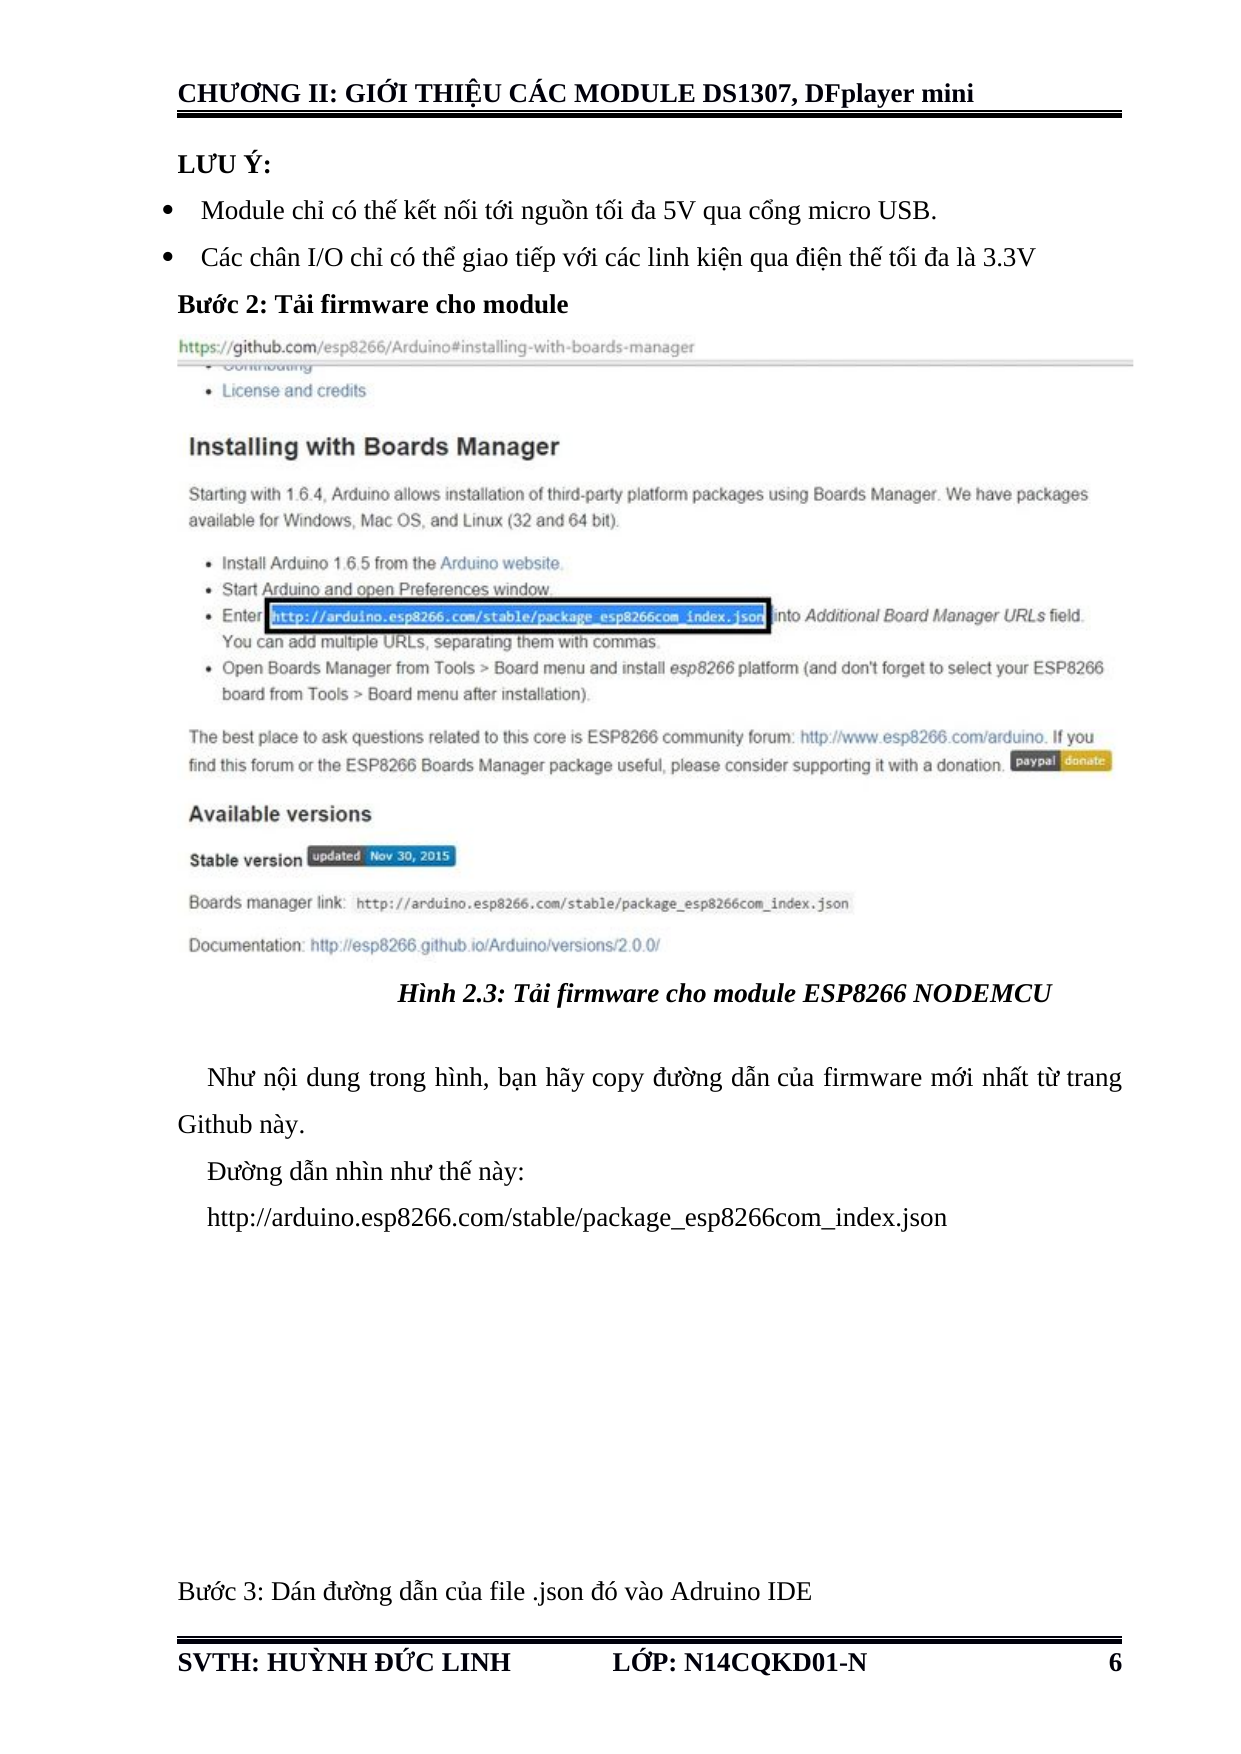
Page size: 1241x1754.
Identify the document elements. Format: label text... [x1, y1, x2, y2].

text Bước 2: Tải firmware cho module [177, 288, 1122, 319]
list Các chân I/O chỉ có thể giao tiếp với các linh kiện qua điện thế tối đa là 3.3V [163, 241, 1122, 272]
text Đường dẫn nhìn như thế này: [177, 1154, 1122, 1186]
text http://arduino.esp8266.com/stable/package_esp8266com_index.json [177, 1201, 1122, 1232]
list Module chỉ có thế kết nối tới nguồn tối đa 5V qua cổng micro USB. [163, 194, 1122, 226]
text Hình 2.3: Tải firmware cho module ESP8266 NODEMCU [177, 977, 1122, 1008]
text LƯU Ý: [177, 148, 1122, 179]
text Bước 3: Dán đường dẫn của file .json đó vào Adruino IDE [177, 1574, 1122, 1606]
text Như nội dung trong hình, bạn hãy copy đường dẫn của firmware mới nhất từ trang Github này. [177, 1061, 1122, 1139]
picture [177, 334, 1134, 963]
